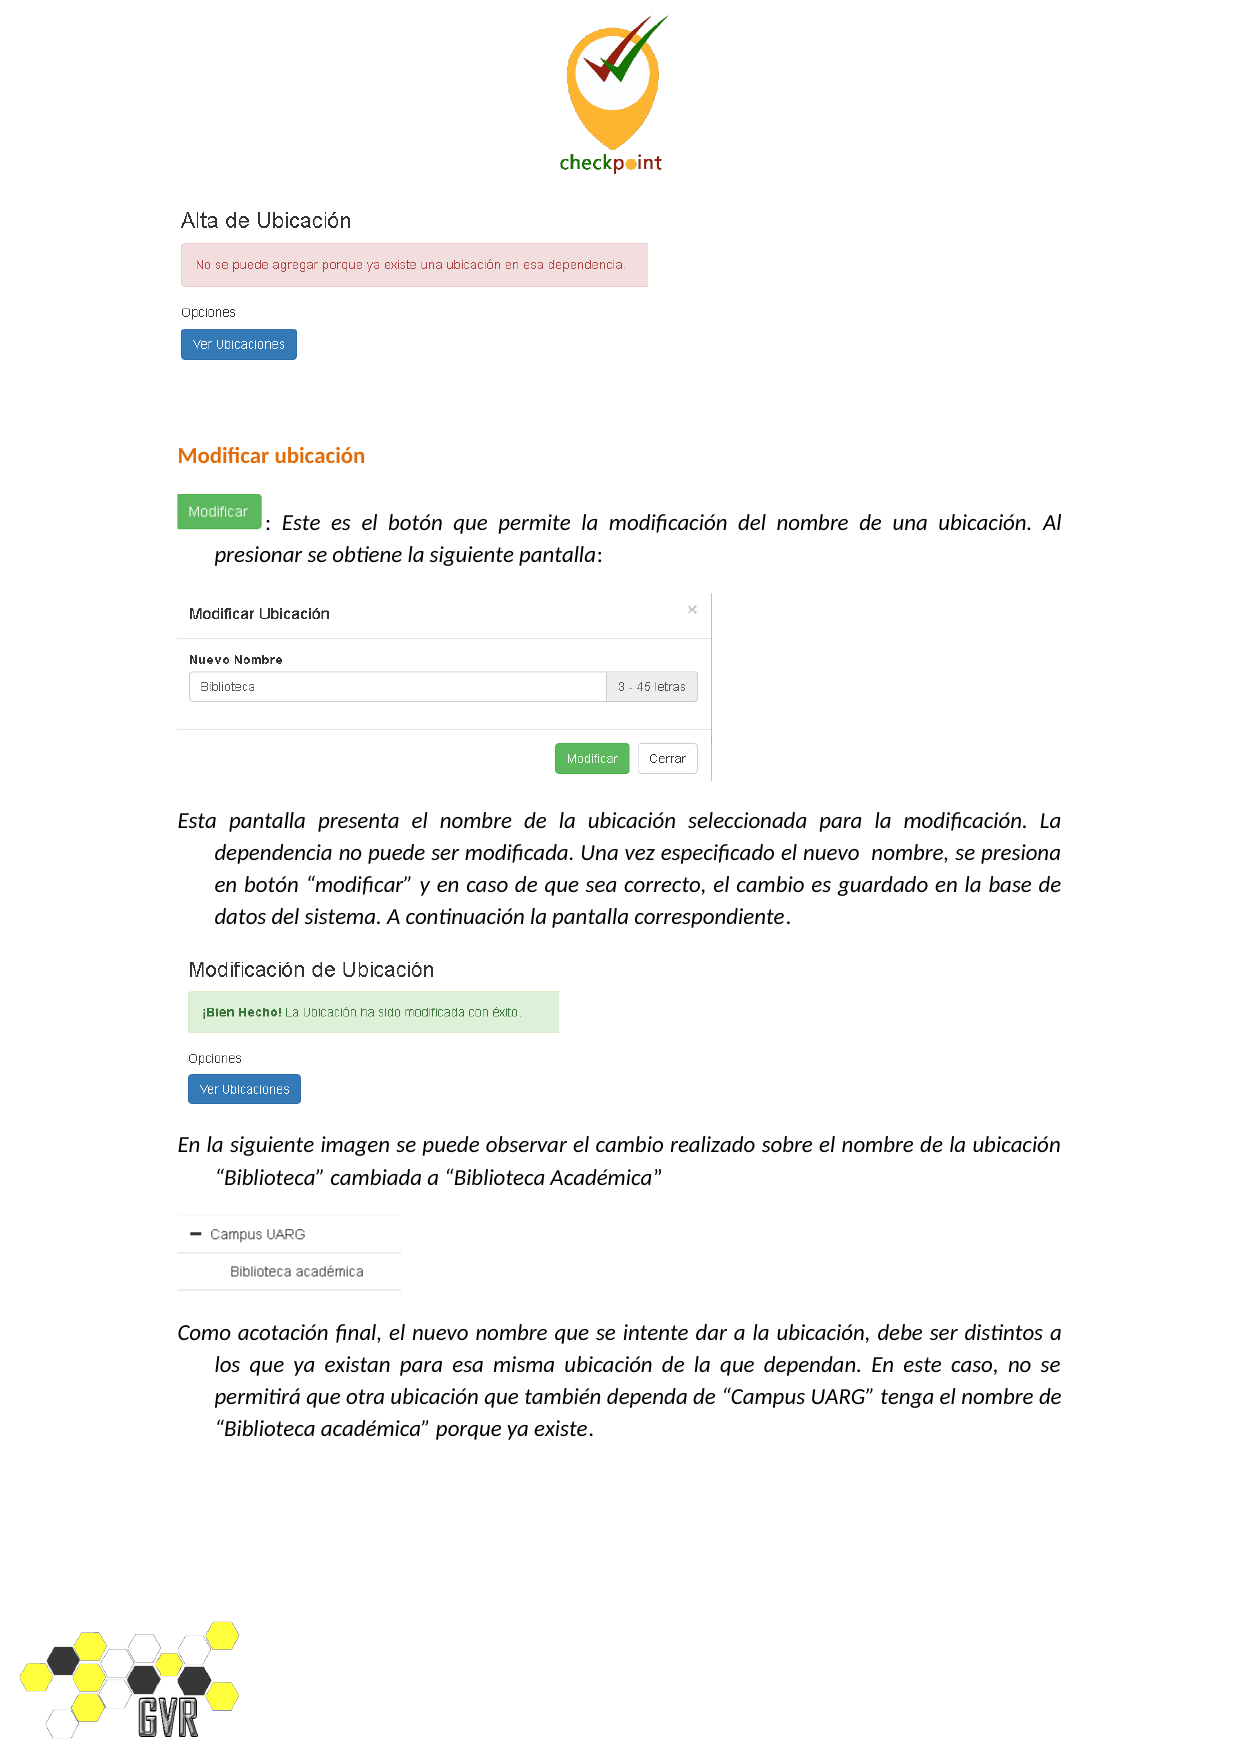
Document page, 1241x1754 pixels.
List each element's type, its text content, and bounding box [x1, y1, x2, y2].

text Como acotación final, el nuevo nombre que se intente dar a la ubicación, debe ser distintos a los que ya existan para esa misma ubicación de la que dependan. En este caso, no se permitirá que otra ubicación que también dependa de “Campus UARG” tenga el nombre de “Biblioteca académica” porque ya existe. [177, 1318, 1063, 1442]
text Esta pantalla presenta el nombre de la ubicación seleccionada para la modificación. La dependencia no puede ser modificada. Una vez especificado el nuevo nombre, se presiona en botón “modificar” y en caso de que sea correcto, el cambio es guardado en la base de datos del sistema. A continuación la pantalla correspondiente. [177, 806, 1063, 931]
text En la siguiente imagen se puede observar el cambio realizado sobre el nombre de la ubicación “Biblioteca” cambiada a “Biblioteca Académica” [177, 1131, 1063, 1191]
text : Este es el botón que permite la modificación del nombre de una ubicación. Al presionar se obtiene la siguiente pantalla: [177, 494, 1063, 568]
picture [177, 1215, 402, 1293]
picture [12, 1620, 246, 1740]
picture [177, 593, 712, 781]
picture [177, 494, 265, 531]
picture [177, 955, 560, 1106]
picture [550, 12, 676, 186]
text Modificar ubicación [177, 441, 1063, 469]
picture [177, 206, 648, 363]
